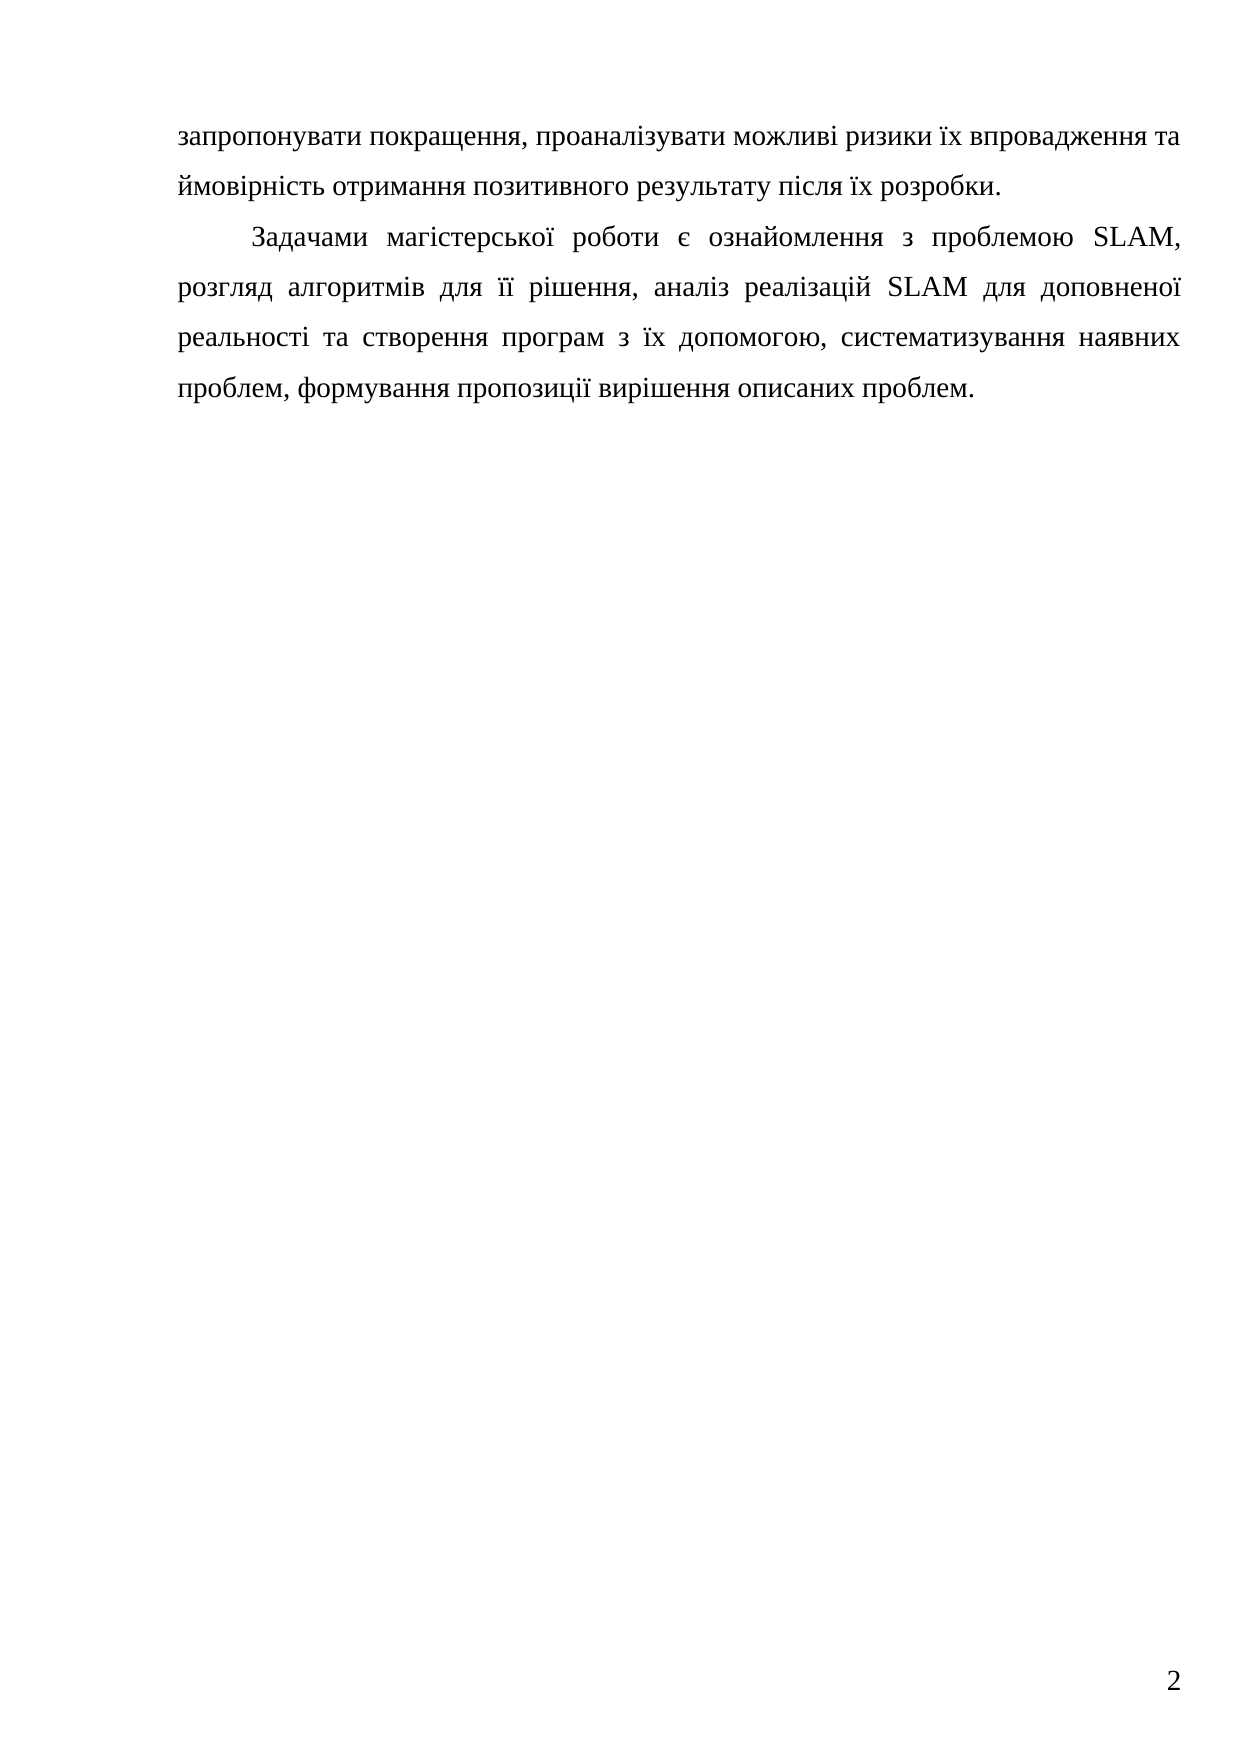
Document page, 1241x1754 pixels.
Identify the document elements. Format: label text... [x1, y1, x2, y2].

text Задачами магістерської роботи є ознайомлення з проблемою SLAM, розгляд алгоритмів для її рішення, аналіз реалізацій SLAM для доповненої реальності та створення програм з їх допомогою, систематизування наявних проблем, формування пропозиції вирішення описаних проблем. [177, 219, 1181, 403]
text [177, 118, 1181, 202]
